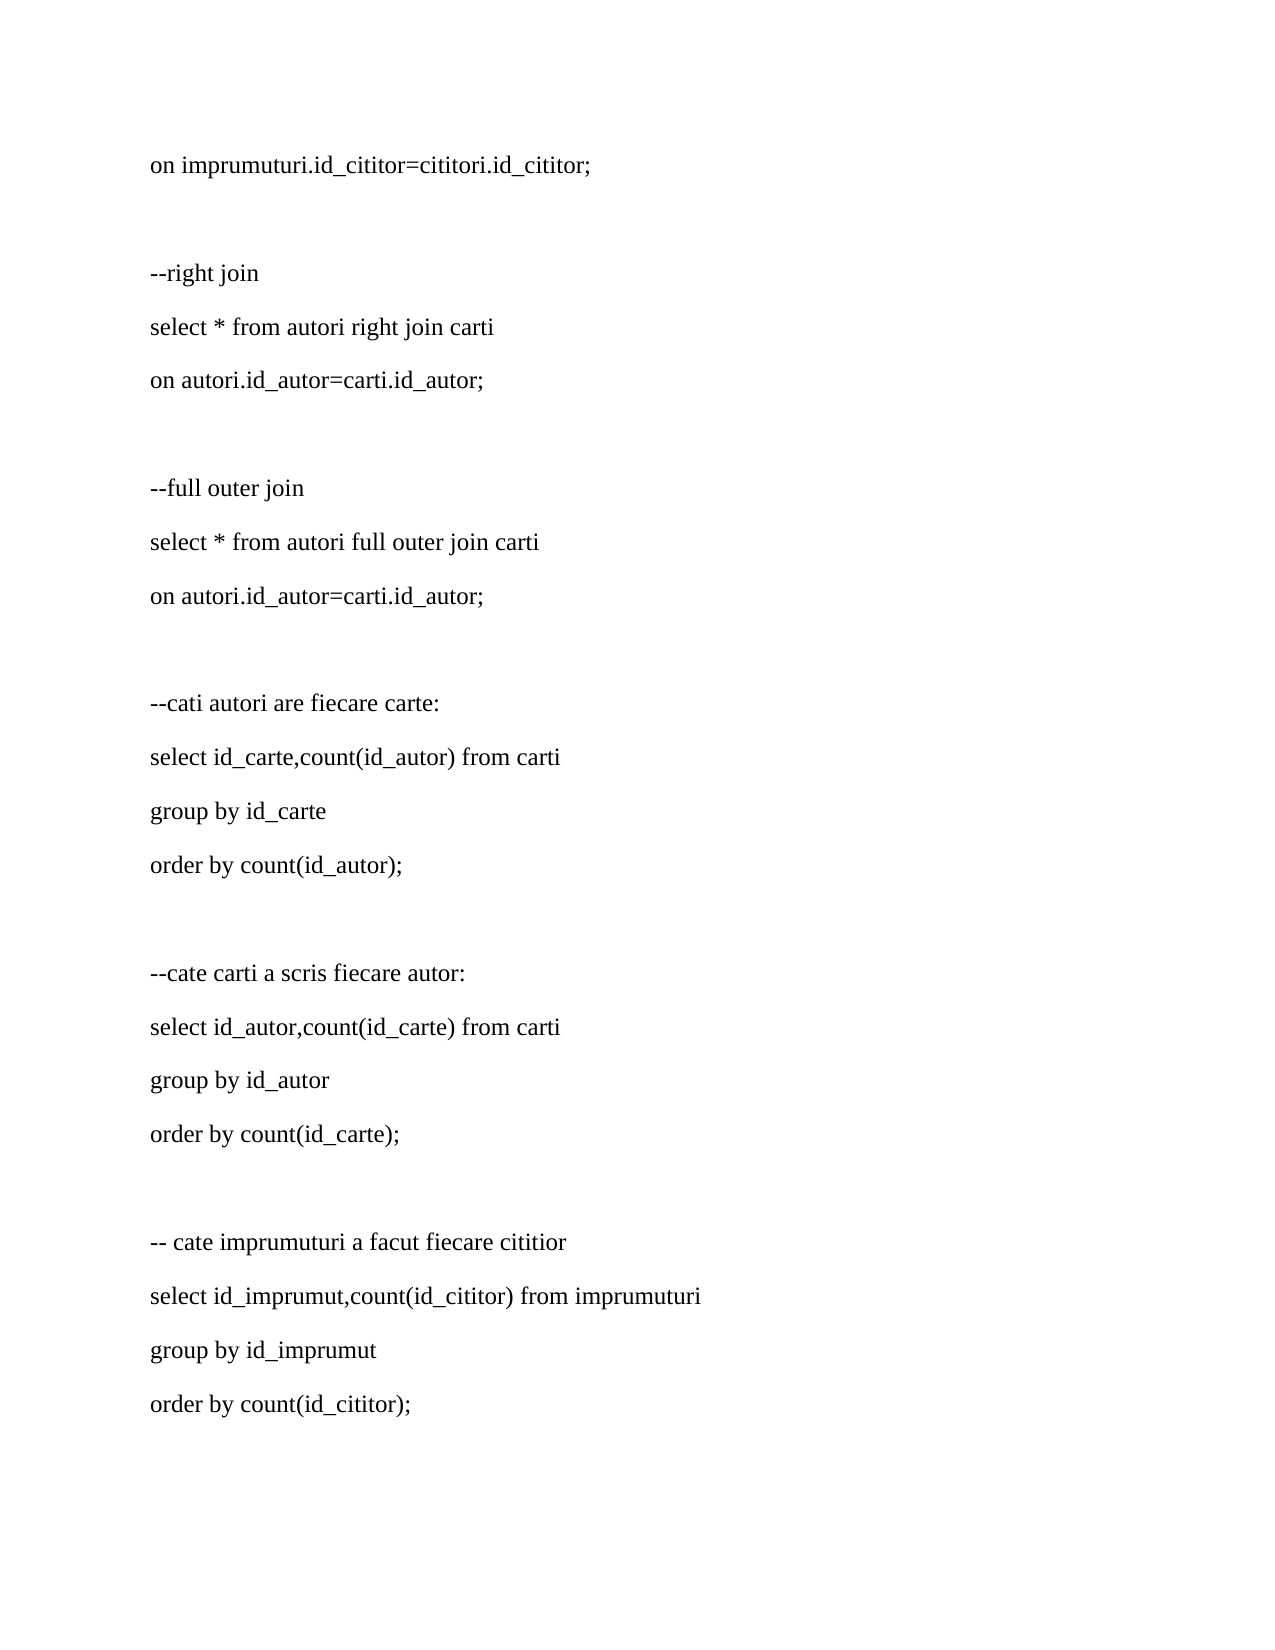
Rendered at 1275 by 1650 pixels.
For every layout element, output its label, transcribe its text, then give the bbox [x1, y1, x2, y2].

text group by id_autor [150, 1066, 1125, 1094]
text --right join [150, 258, 1125, 286]
text on autori.id_autor=carti.id_autor; [150, 365, 1125, 394]
text order by count(id_autor); [150, 850, 1125, 879]
text group by id_imprumut [150, 1335, 1125, 1363]
text select * from autori full outer join carti [150, 527, 1125, 556]
text on autori.id_autor=carti.id_autor; [150, 581, 1125, 609]
text order by count(id_carte); [150, 1119, 1125, 1148]
text --cati autori are fiecare carte: [150, 688, 1125, 717]
text group by id_carte [150, 796, 1125, 825]
text --cate carti a scris fiecare autor: [150, 958, 1125, 987]
text on imprumuturi.id_cititor=cititori.id_cititor; [150, 150, 1125, 179]
text order by count(id_cititor); [150, 1389, 1125, 1417]
text select id_autor,count(id_carte) from carti [150, 1012, 1125, 1040]
text select * from autori right join carti [150, 312, 1125, 340]
text select id_carte,count(id_autor) from carti [150, 742, 1125, 771]
text select id_imprumut,count(id_cititor) from imprumuturi [150, 1281, 1125, 1310]
text -- cate imprumuturi a facut fiecare cititior [150, 1227, 1125, 1256]
text --full outer join [150, 473, 1125, 502]
